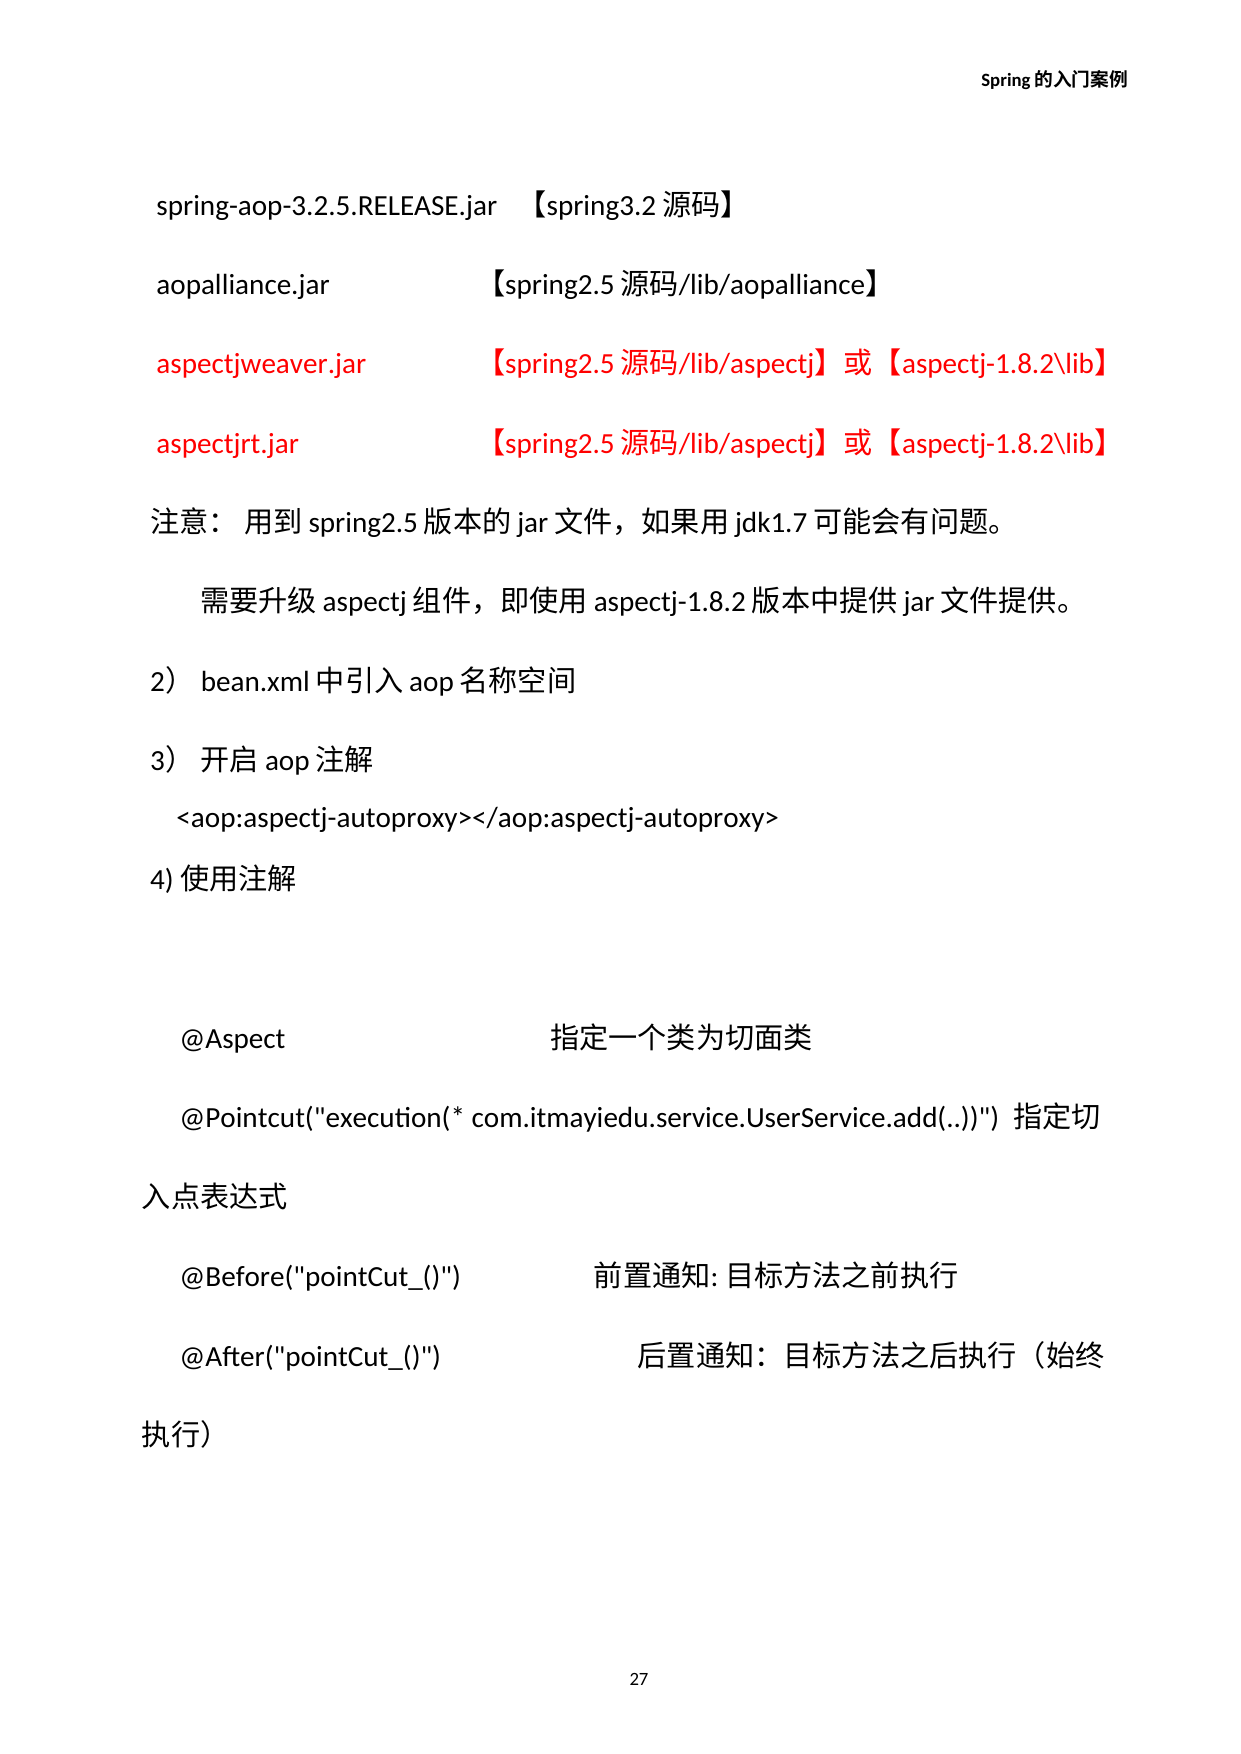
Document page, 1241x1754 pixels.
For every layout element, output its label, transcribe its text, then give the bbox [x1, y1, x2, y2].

text 3） 开启aop注解 [112, 718, 1128, 798]
text @After("pointCut_()") 后置通知：目标方法之后执行（始终执行） [142, 1313, 1128, 1472]
text @Before("pointCut_()") 前置通知: 目标方法之前执行 [142, 1234, 1128, 1313]
text 注意： 用到spring2.5版本的jar文件，如果用jdk1.7可能会有问题。 [112, 480, 1128, 559]
text 需要升级aspectj组件，即使用aspectj-1.8.2版本中提供jar文件提供。 [112, 559, 1128, 639]
text aspectjrt.jar 【spring2.5源码/lib/aspectj】或【aspectj-1.8.2\lib】 [112, 401, 1128, 480]
text aspectjweaver.jar 【spring2.5源码/lib/aspectj】或【aspectj-1.8.2\lib】 [112, 321, 1128, 401]
text 4) 使用注解 [112, 837, 1128, 917]
text @Aspect 指定一个类为切面类 [142, 996, 1128, 1075]
text <aop:aspectj-autoproxy></aop:aspectj-autoproxy> [112, 798, 1128, 837]
text 2） bean.xml中引入aop名称空间 [112, 639, 1128, 718]
text spring-aop-3.2.5.RELEASE.jar 【spring3.2源码】 [112, 163, 1128, 242]
text aopalliance.jar 【spring2.5源码/lib/aopalliance】 [112, 242, 1128, 321]
text @Pointcut("execution(* com.itmayiedu.service.UserService.add(..))") 指定切入点表达式 [142, 1075, 1128, 1234]
